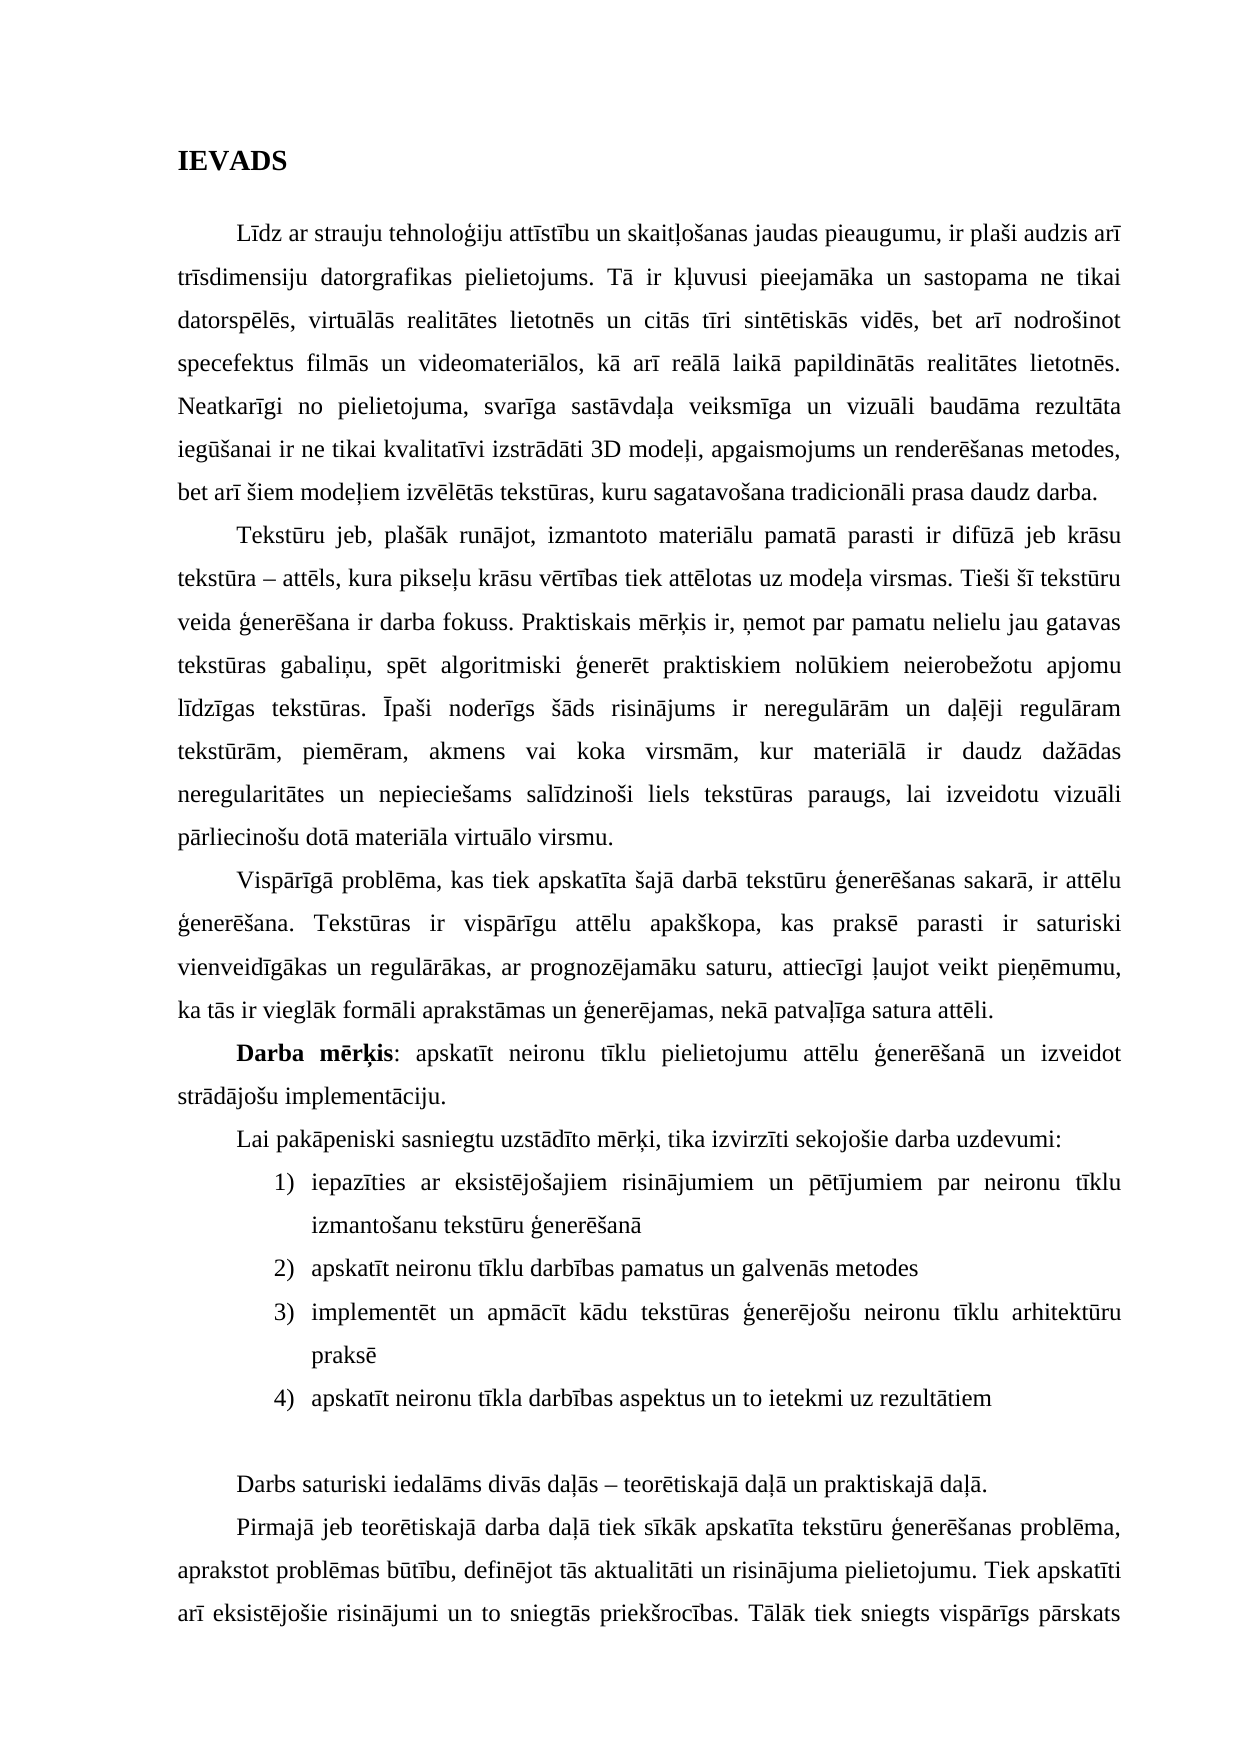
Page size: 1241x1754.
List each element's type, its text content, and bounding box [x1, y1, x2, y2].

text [177, 1512, 1122, 1627]
text Tekstūru jeb, plašāk runājot, izmantoto materiālu pamatā parasti ir difūzā jeb krāsu tekstūra – attēls, kura pikseļu krāsu vērtības tiek attēlotas uz modeļa virsmas. Tieši šī tekstūru veida ģenerēšana ir darba fokuss. Praktiskais mērķis ir, ņemot par pamatu nelielu jau gatavas tekstūras gabaliņu, spēt algoritmiski ģenerēt praktiskiem nolūkiem neierobežotu apjomu līdzīgas tekstūras. Īpaši noderīgs šāds risinājums ir neregulārām un daļēji regulāram tekstūrām, piemēram, akmens vai koka virsmām, kur materiālā ir daudz dažādas neregularitātes un nepieciešams salīdzinoši liels tekstūras paraugs, lai izveidotu vizuāli pārliecinošu dotā materiāla virtuālo virsmu. [177, 520, 1122, 851]
list apskatīt neironu tīkla darbības aspektus un to ietekmi uz rezultātiem [274, 1383, 1122, 1412]
list iepazīties ar eksistējošajiem risinājumiem un pētījumiem par neironu tīklu izmantošanu tekstūru ģenerēšanā [274, 1167, 1122, 1239]
text Līdz ar strauju tehnoloģiju attīstību un skaitļošanas jaudas pieaugumu, ir plaši audzis arī trīsdimensiju datorgrafikas pielietojums. Tā ir kļuvusi pieejamāka un sastopama ne tikai datorspēlēs, virtuālās realitātes lietotnēs un citās tīri sintētiskās vidēs, bet arī nodrošinot specefektus filmās un videomateriālos, kā arī reālā laikā papildinātās realitātes lietotnēs. Neatkarīgi no pielietojuma, svarīga sastāvdaļa veiksmīga un vizuāli baudāma rezultāta iegūšanai ir ne tikai kvalitatīvi izstrādāti 3D modeļi, apgaismojums un renderēšanas metodes, bet arī šiem modeļiem izvēlētās tekstūras, kuru sagatavošana tradicionāli prasa daudz darba. [177, 218, 1122, 506]
text Darbs saturiski iedalāms divās daļās – teorētiskajā daļā un praktiskajā daļā. [177, 1469, 1122, 1498]
list apskatīt neironu tīklu darbības pamatus un galvenās metodes [274, 1253, 1122, 1282]
text Vispārīgā problēma, kas tiek apskatīta šajā darbā tekstūru ģenerēšanas sakarā, ir attēlu ģenerēšana. Tekstūras ir vispārīgu attēlu apakškopa, kas praksē parasti ir saturiski vienveidīgākas un regulārākas, ar prognozējamāku saturu, attiecīgi ļaujot veikt pieņēmumu, ka tās ir vieglāk formāli aprakstāmas un ģenerējamas, nekā patvaļīga satura attēli. [177, 865, 1122, 1023]
list implementēt un apmācīt kādu tekstūras ģenerējošu neironu tīklu arhitektūru praksē [274, 1297, 1122, 1368]
subtitle IEVADS [177, 143, 1122, 177]
text Darba mērķis: apskatīt neironu tīklu pielietojumu attēlu ģenerēšanā un izveidot strādājošu implementāciju. [177, 1038, 1122, 1110]
text Lai pakāpeniski sasniegtu uzstādīto mērķi, tika izvirzīti sekojošie darba uzdevumi: [177, 1124, 1122, 1153]
